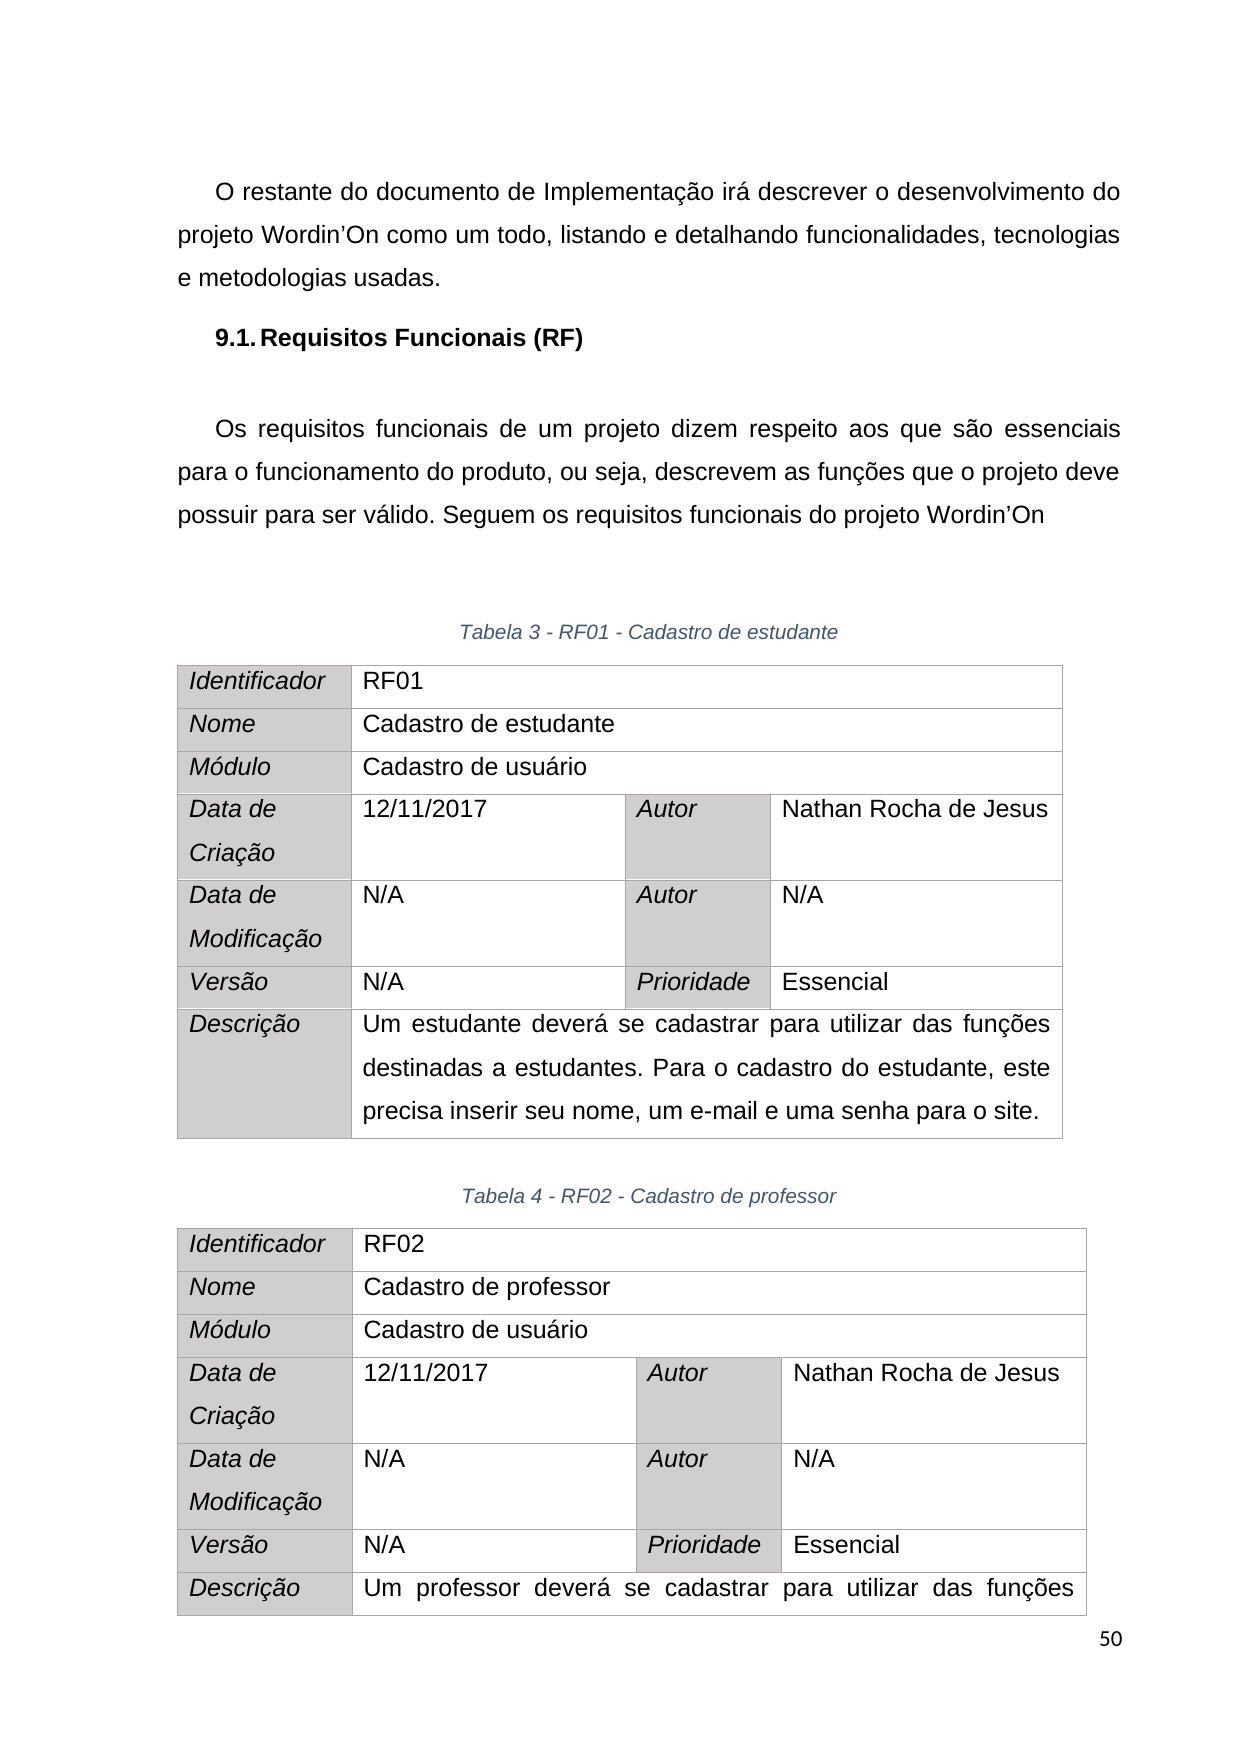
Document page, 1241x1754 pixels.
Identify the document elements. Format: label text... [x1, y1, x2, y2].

table_cell Autor [626, 881, 770, 966]
table_cell Um estudante deverá se cadastrar para utilizar das funções destinadas a estudantes. Para o cadastro do estudante, este precisa inserir seu nome, um e-mail e uma senha para o site. [352, 1010, 1062, 1138]
table_cell Essencial [782, 1530, 1086, 1572]
table_cell 12/11/2017 [352, 795, 625, 879]
text O restante do documento de Implementação irá descrever o desenvolvimento do projeto Wordin’On como um todo, listando e detalhando funcionalidades, tecnologias e metodologias usadas. [177, 177, 1122, 292]
table_cell Nathan Rocha de Jesus [782, 1358, 1086, 1443]
table_cell Nome [178, 709, 351, 751]
table_cell N/A [352, 881, 625, 966]
table_cell 12/11/2017 [353, 1358, 636, 1443]
table_cell Data de Modificação [178, 881, 351, 966]
table_header Identificador [178, 666, 351, 708]
table_header Identificador [178, 1229, 352, 1271]
table_cell N/A [771, 881, 1062, 966]
table_cell Versão [178, 967, 351, 1008]
table_cell Versão [178, 1530, 352, 1572]
table_cell Autor [637, 1358, 781, 1443]
text Os requisitos funcionais de um projeto dizem respeito aos que são essenciais para o funcionamento do produto, ou seja, descrevem as funções que o projeto deve possuir para ser válido. Seguem os requisitos funcionais do projeto Wordin’On [177, 414, 1122, 529]
table_cell Módulo [178, 752, 351, 793]
text Tabela 4 - RF02 - Cadastro de professor [177, 1183, 1122, 1207]
table_cell N/A [352, 967, 625, 1008]
table_cell N/A [782, 1444, 1086, 1529]
text Tabela 3 - RF01 - Cadastro de estudante [177, 620, 1122, 644]
table_cell Cadastro de usuário [352, 752, 1062, 793]
table_cell Data de Criação [178, 1358, 352, 1443]
table_cell Data de Modificação [178, 1444, 352, 1529]
table_cell Prioridade [637, 1530, 781, 1572]
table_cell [353, 1573, 1086, 1615]
table_header RF01 [352, 666, 1062, 708]
table_cell Prioridade [626, 967, 770, 1008]
table_cell Módulo [178, 1315, 352, 1357]
table_cell N/A [353, 1530, 636, 1572]
table_cell Cadastro de estudante [352, 709, 1062, 751]
table_cell Nathan Rocha de Jesus [771, 795, 1062, 879]
table_cell Cadastro de usuário [353, 1315, 1086, 1357]
table_cell Cadastro de professor [353, 1272, 1086, 1314]
list Requisitos Funcionais (RF) [215, 323, 1122, 352]
table_cell Descrição [178, 1573, 352, 1615]
table_cell Nome [178, 1272, 352, 1314]
table_header RF02 [353, 1229, 1086, 1271]
table_cell N/A [353, 1444, 636, 1529]
table_cell Autor [626, 795, 770, 879]
table_cell Data de Criação [178, 795, 351, 879]
table_cell Autor [637, 1444, 781, 1529]
table_cell Essencial [771, 967, 1062, 1008]
table_cell Descrição [178, 1010, 351, 1138]
